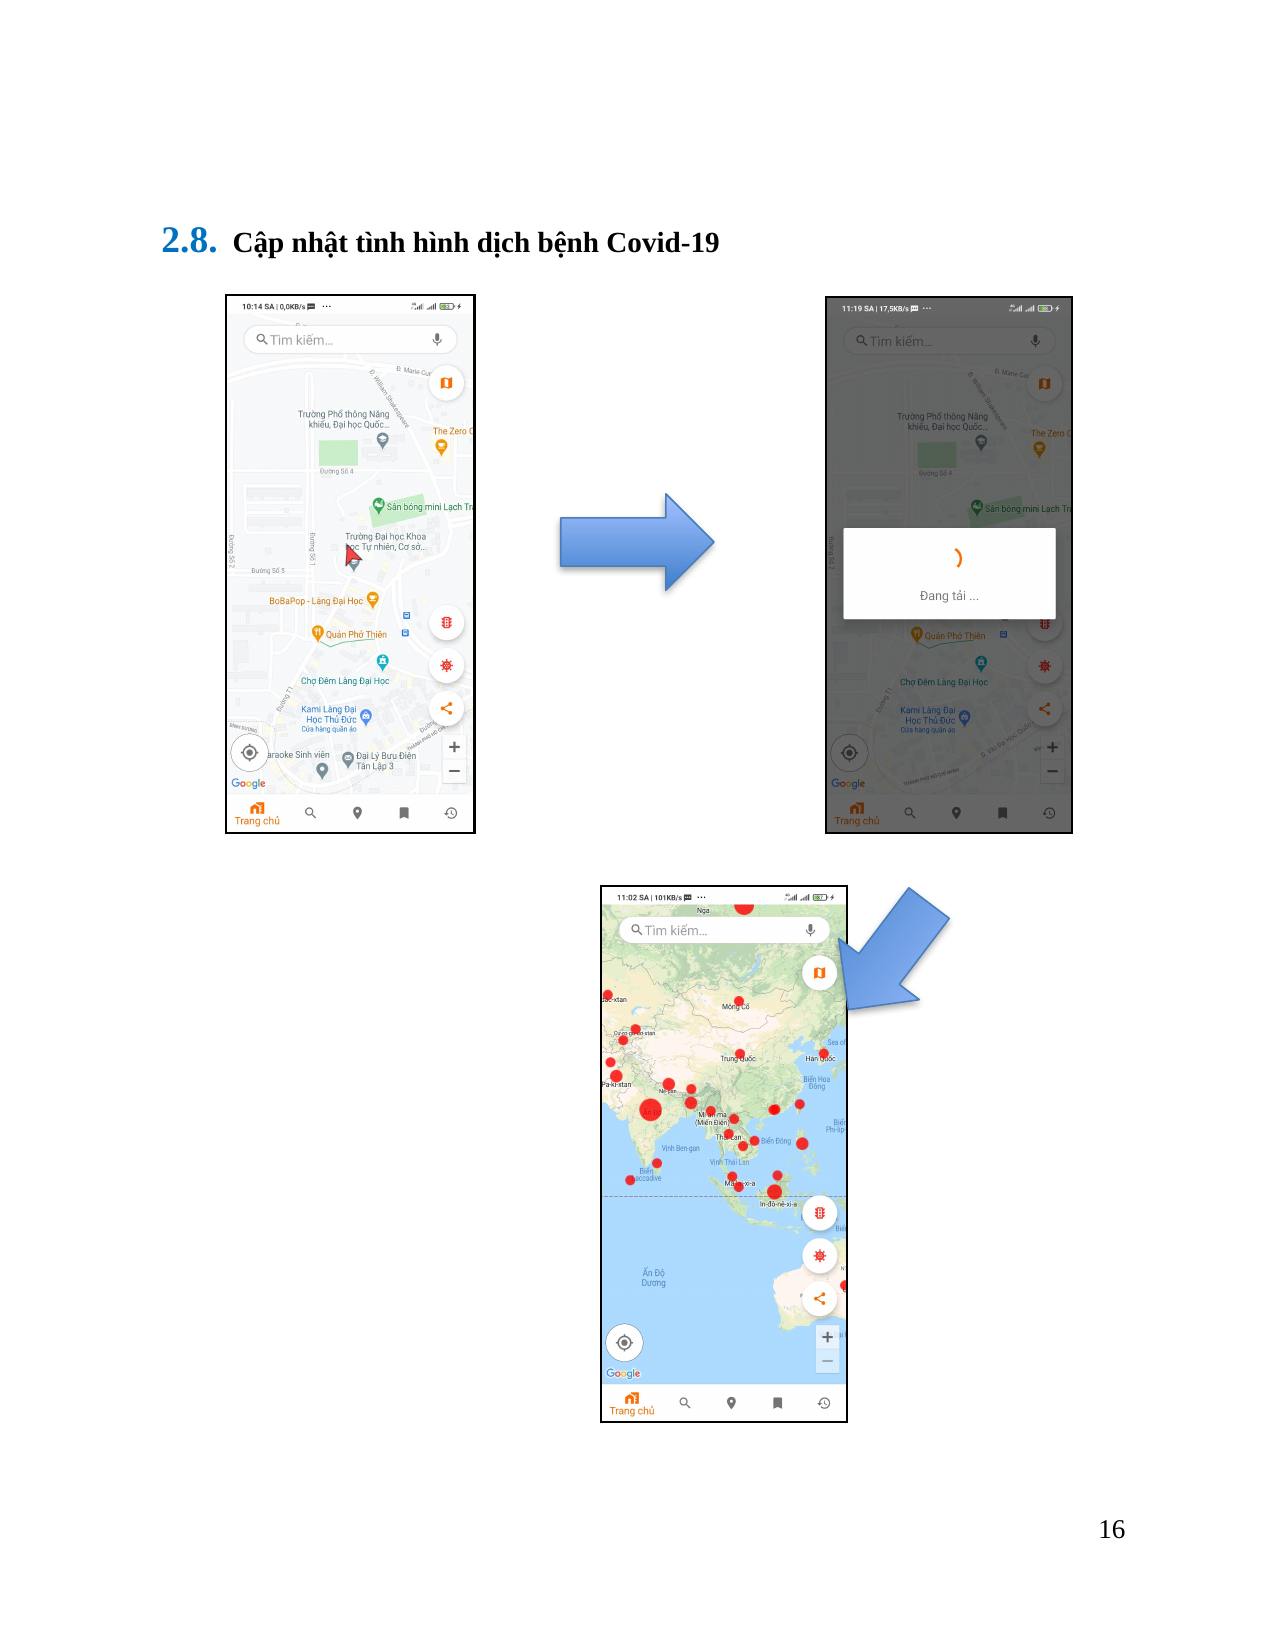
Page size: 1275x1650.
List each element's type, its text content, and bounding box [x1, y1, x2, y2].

list Cập nhật tình hình dịch bệnh Covid-19 [161, 217, 1125, 260]
picture [227, 296, 473, 832]
picture [602, 887, 846, 1421]
picture [827, 298, 1071, 832]
